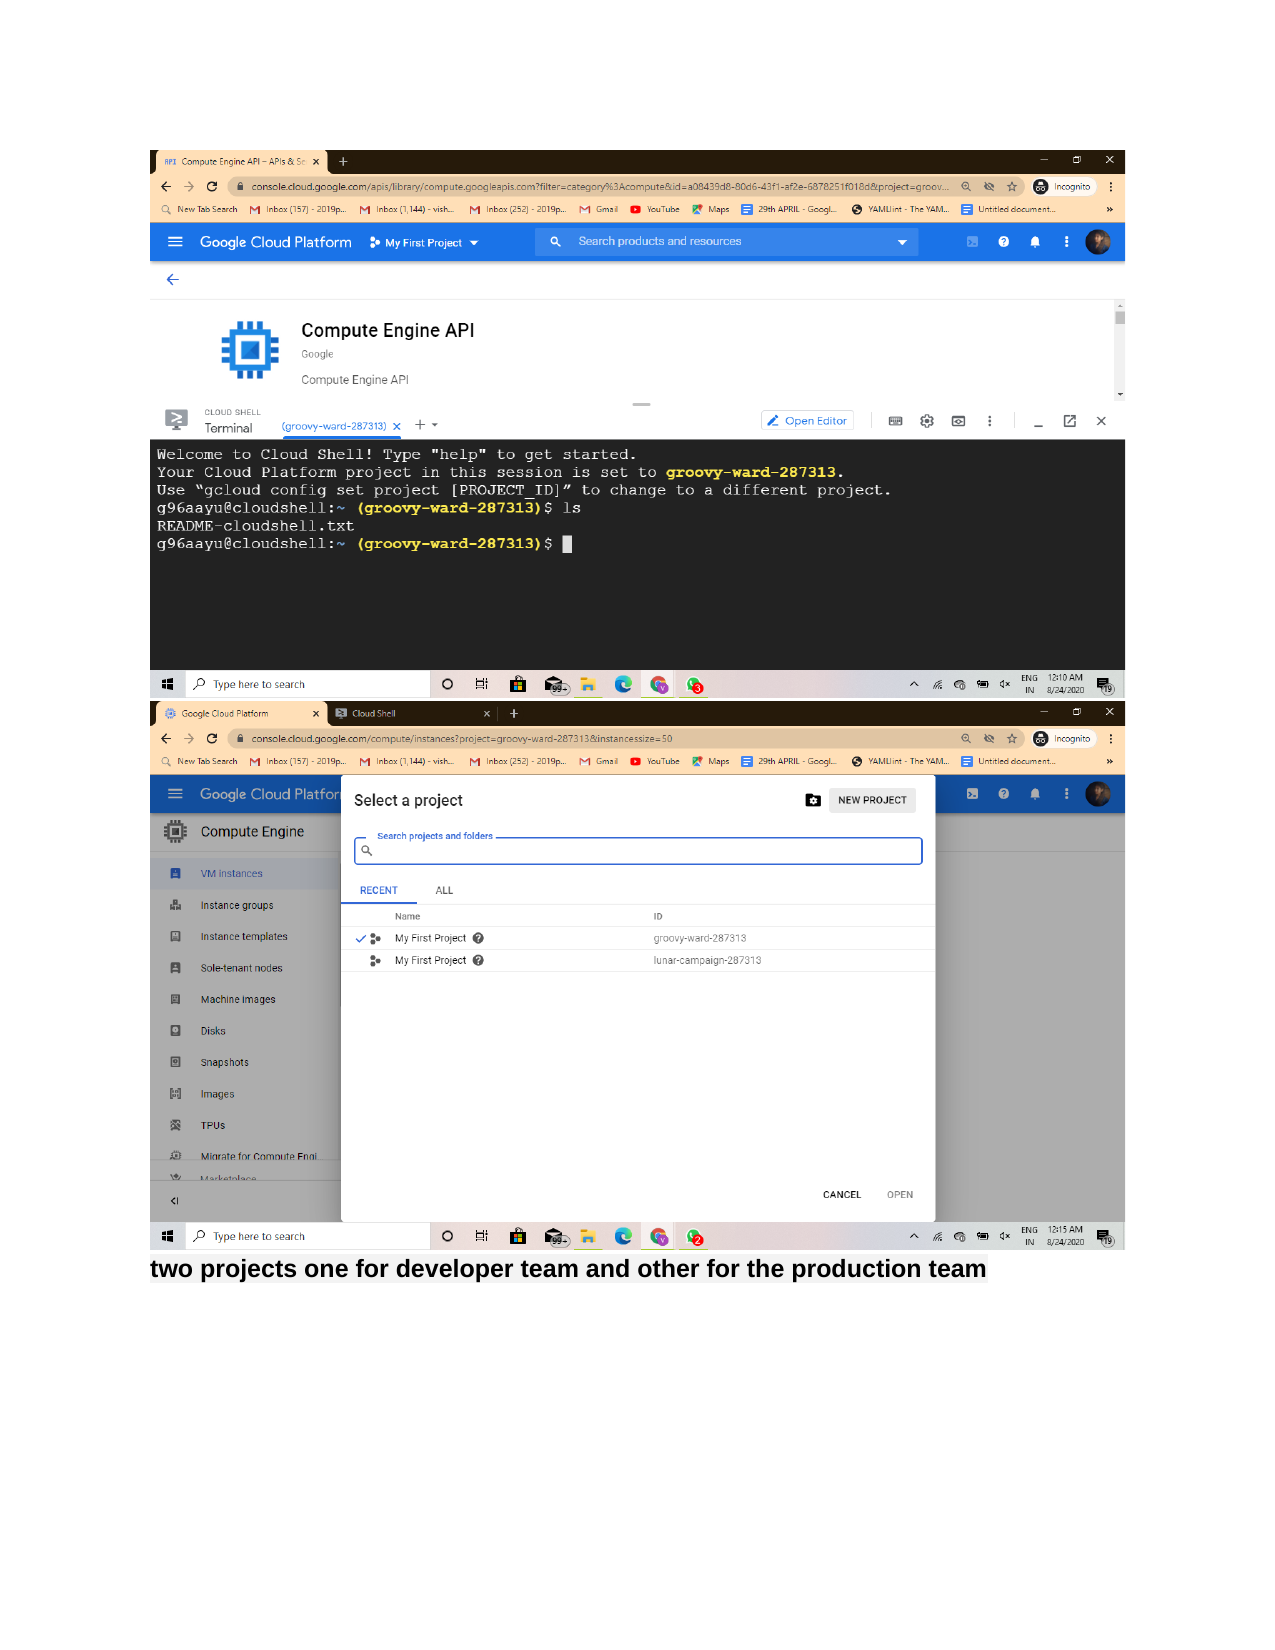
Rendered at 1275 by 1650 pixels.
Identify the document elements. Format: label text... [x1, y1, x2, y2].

picture [150, 701, 1125, 1250]
text two projects one for developer team and other for the production team [150, 1250, 1125, 1283]
picture [150, 150, 1125, 698]
